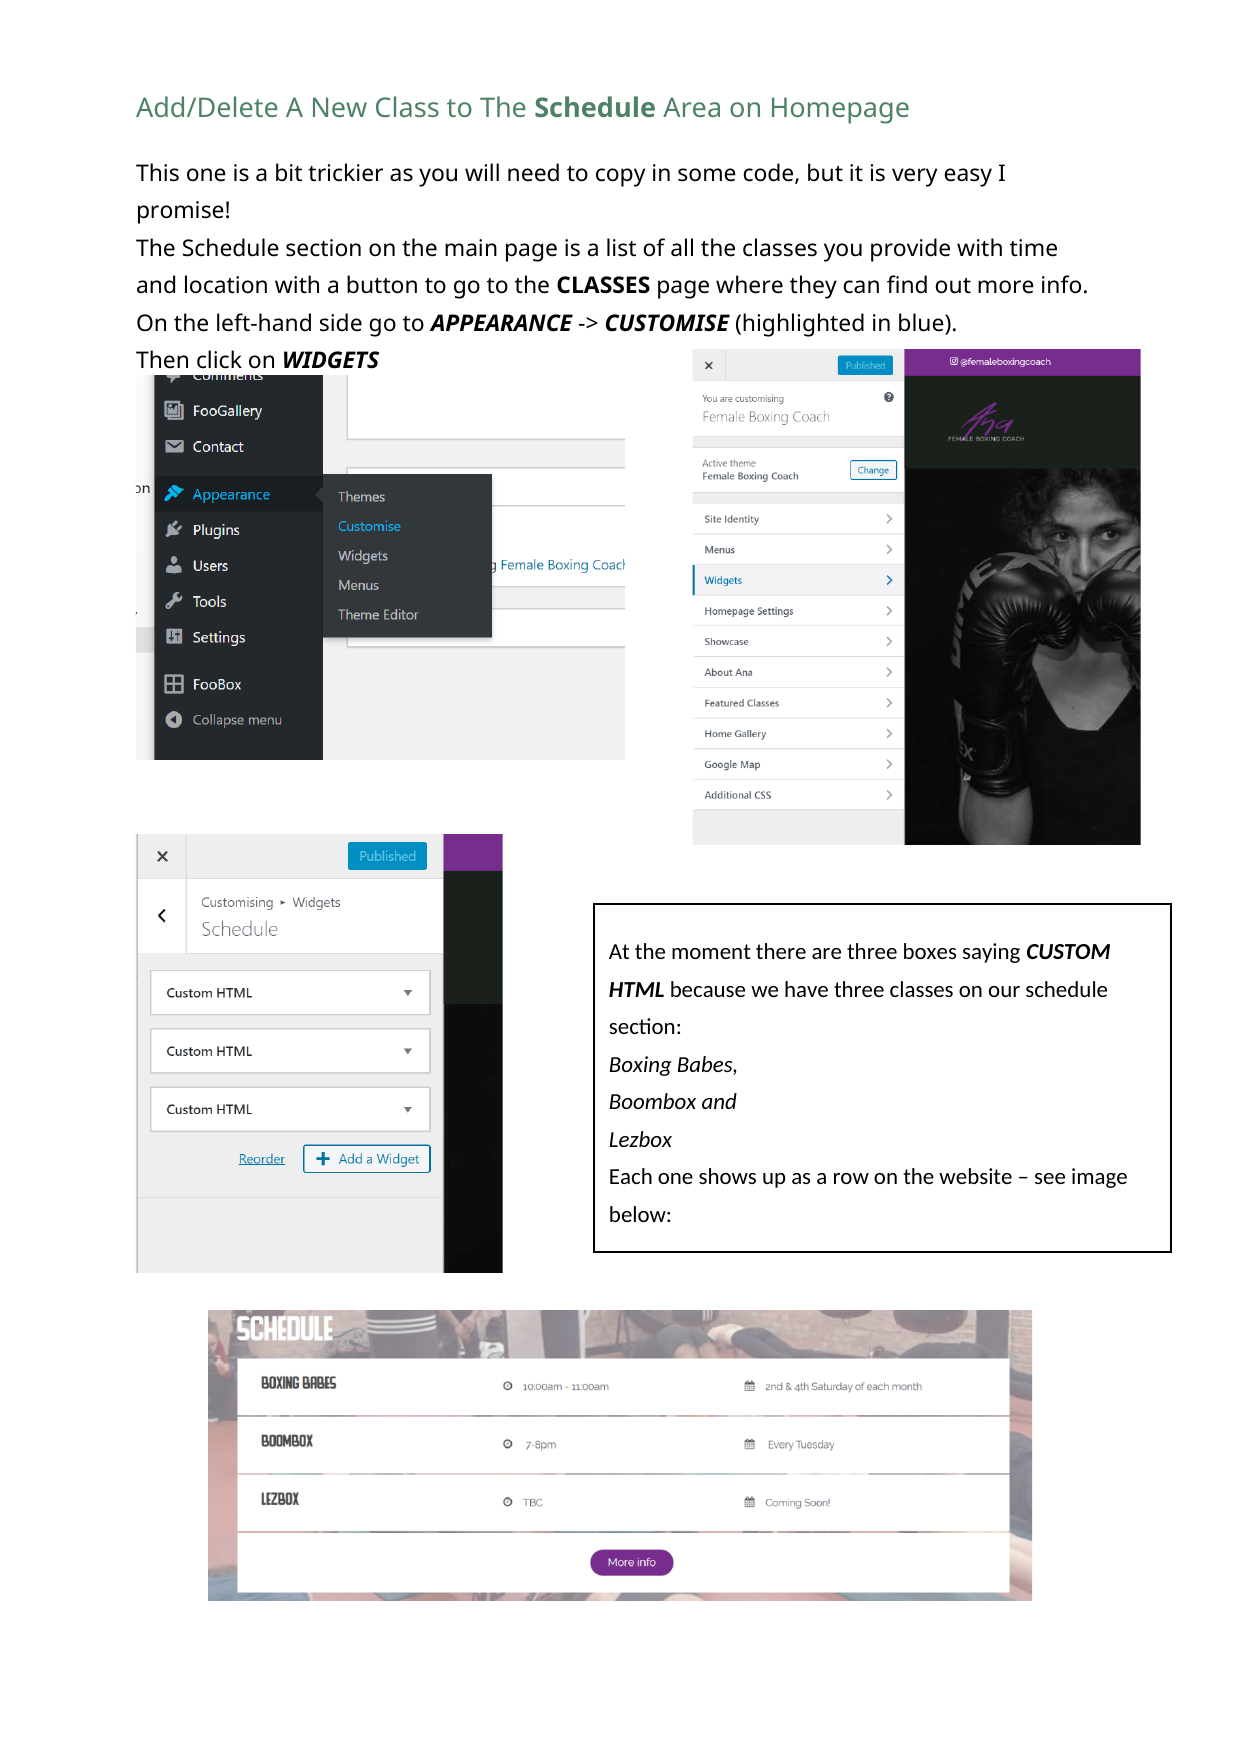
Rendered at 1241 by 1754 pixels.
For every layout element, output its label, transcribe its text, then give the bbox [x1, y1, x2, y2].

text The Schedule section on the main page is a list of all the classes you provide with time and location with a button to go to the CLASSES page where they can find out more info. [136, 226, 1104, 301]
picture [135, 834, 503, 1273]
picture [692, 349, 1141, 845]
picture [135, 375, 626, 760]
picture [208, 1310, 1033, 1601]
text Then click on WIDGETS [136, 338, 1104, 376]
subtitle Add/Delete A New Class to The Schedule Area on Homepage [136, 89, 1104, 126]
text On the left-hand side go to APPEARANCE -> CUSTOMISE (highlighted in blue). [136, 301, 1104, 338]
text This one is a bit trickier as you will need to copy in some code, but it is very easy I promise! [136, 151, 1104, 226]
